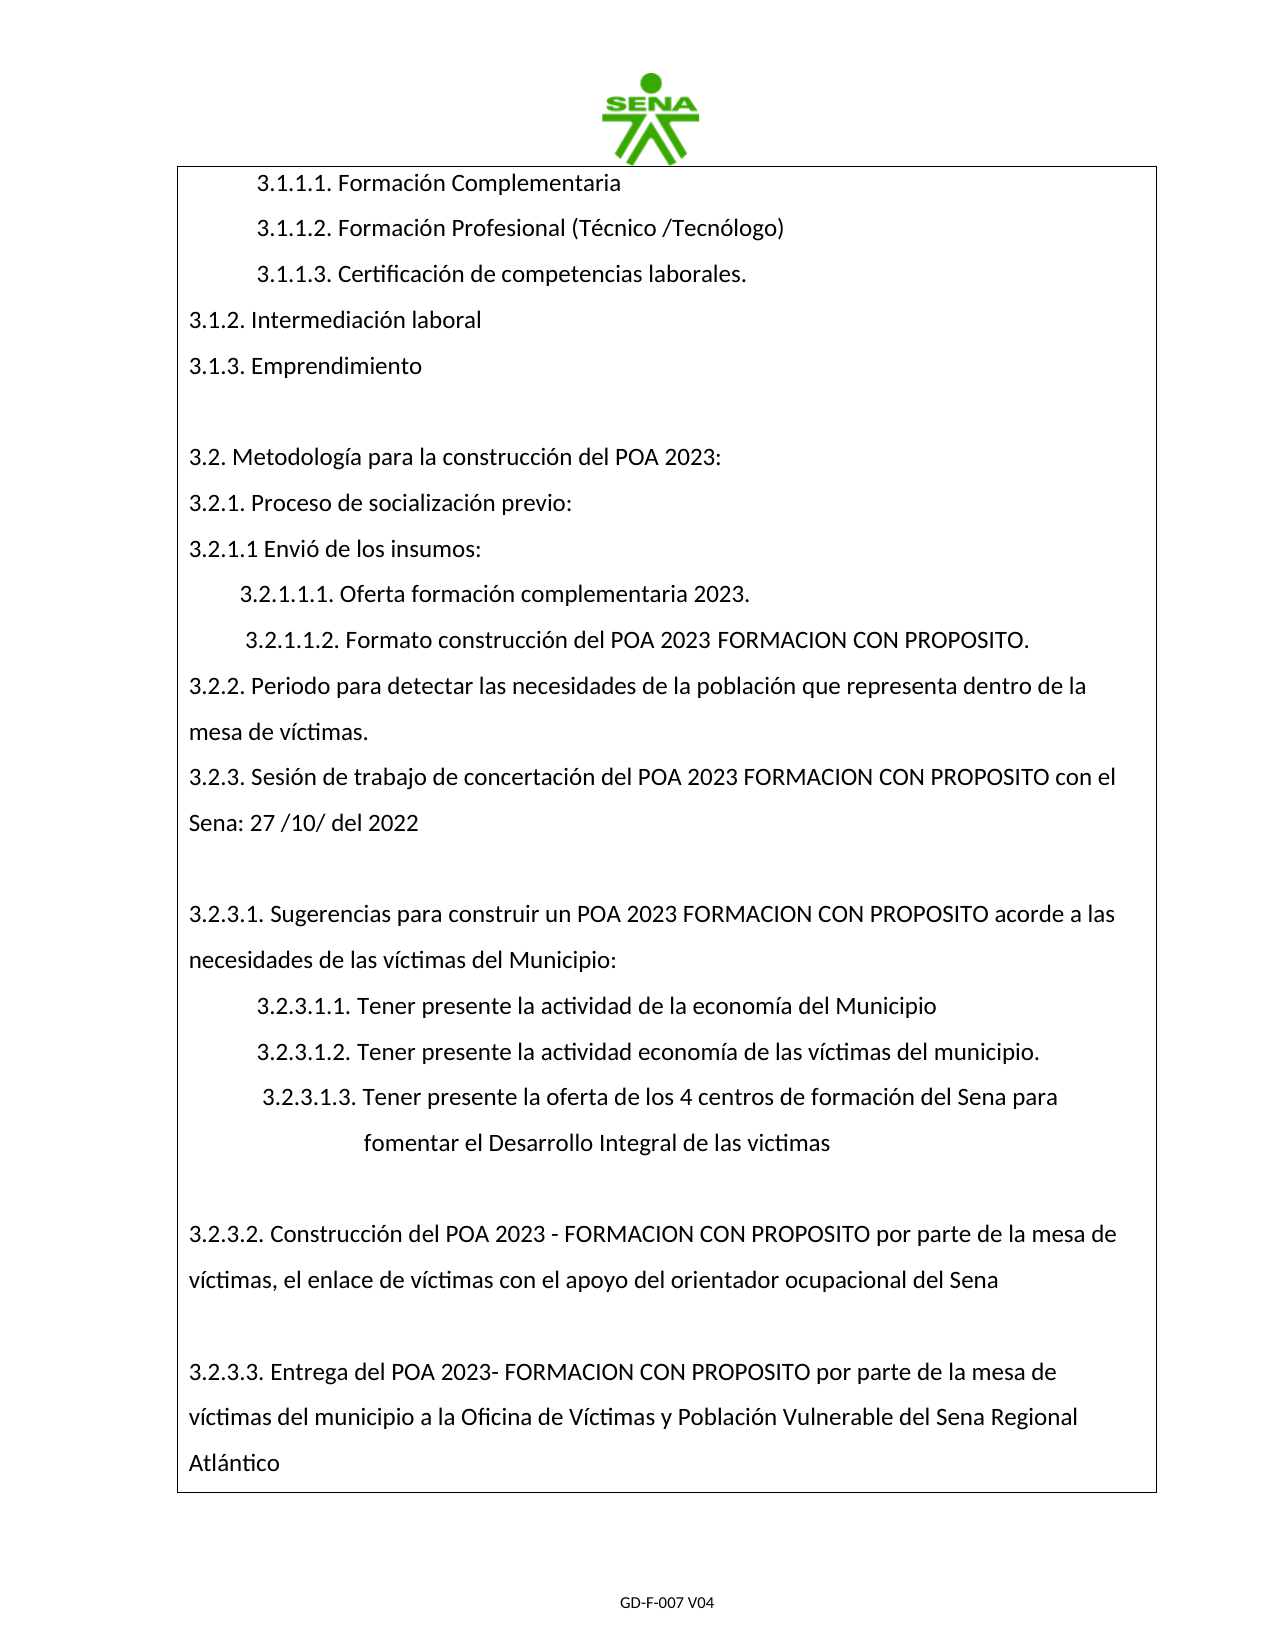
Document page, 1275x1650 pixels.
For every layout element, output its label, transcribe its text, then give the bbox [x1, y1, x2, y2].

picture [602, 73, 700, 166]
